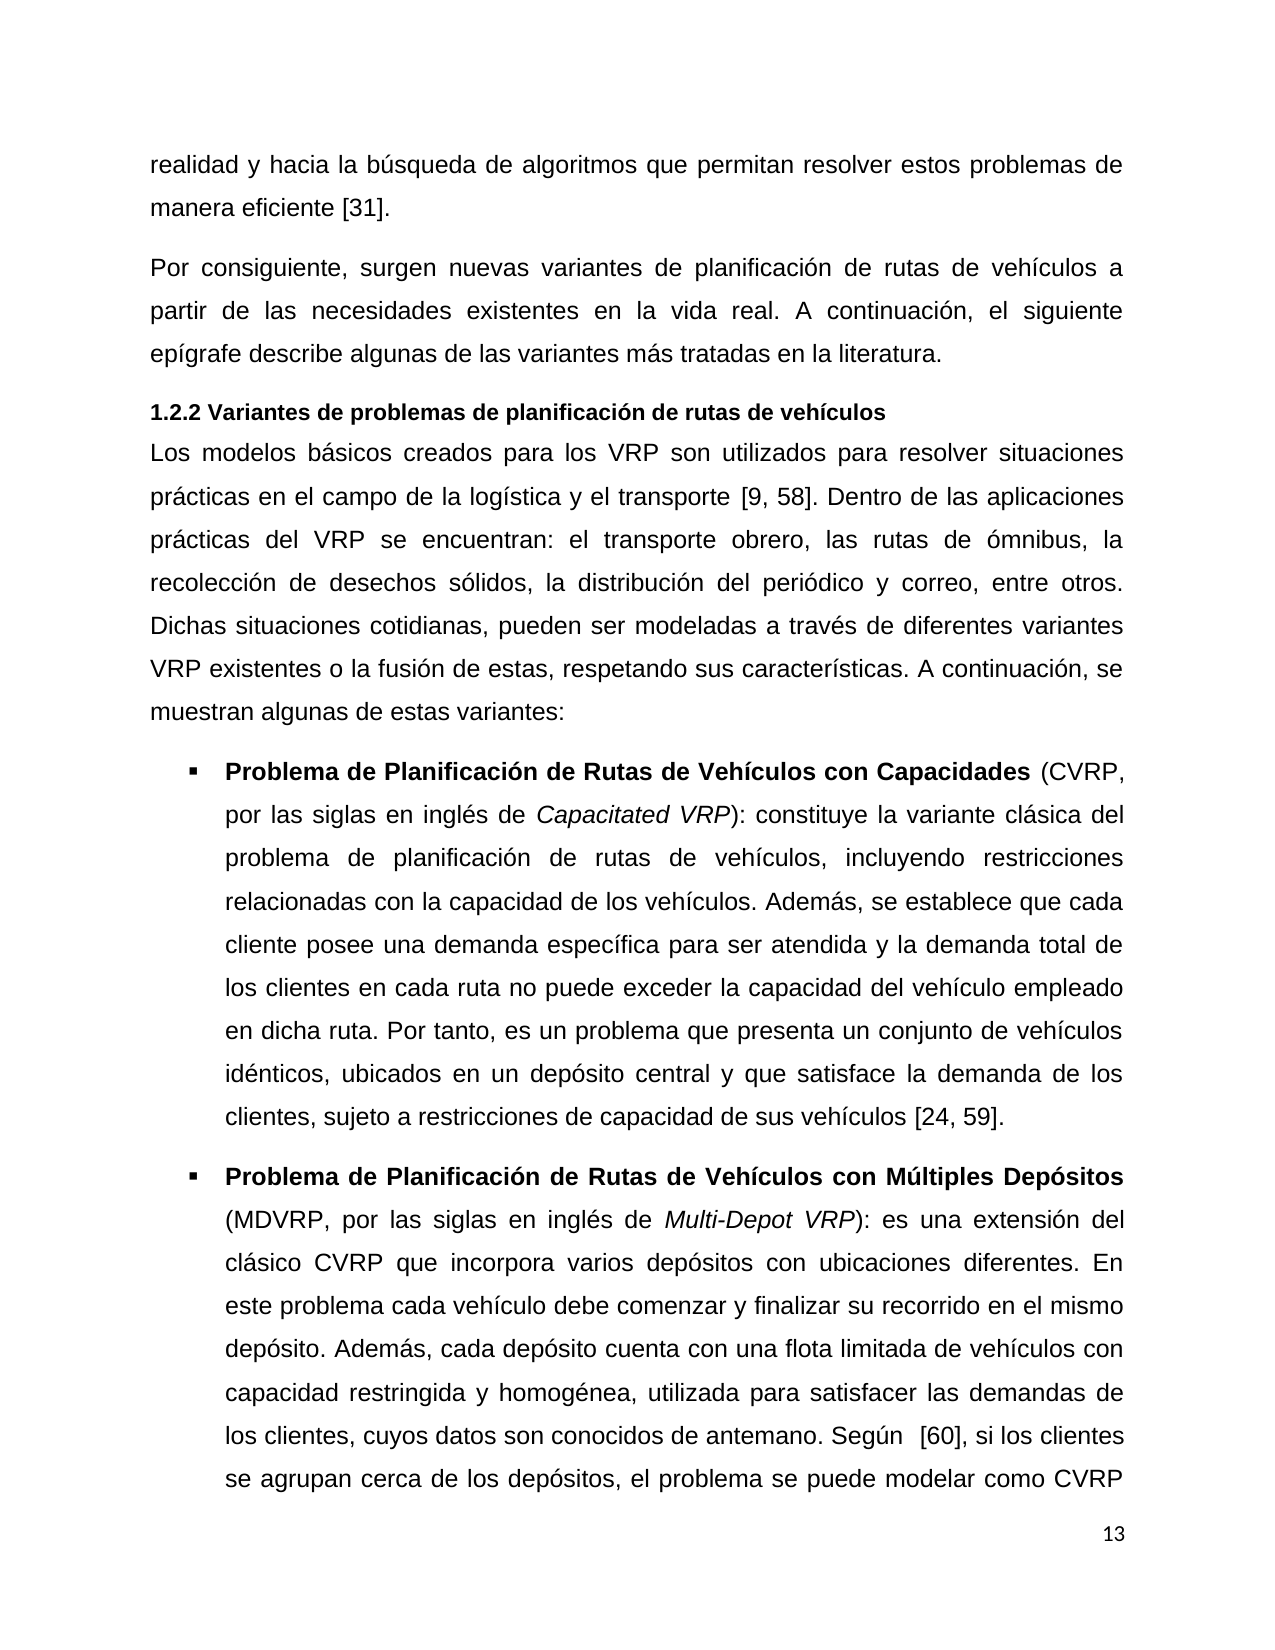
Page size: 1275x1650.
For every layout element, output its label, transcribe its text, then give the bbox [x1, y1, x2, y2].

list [187, 1162, 1125, 1493]
text Por consiguiente, surgen nuevas variantes de planificación de rutas de vehículos a partir de las necesidades existentes en la vida real. A continuación, el siguiente epígrafe describe algunas de las variantes más tratadas en la literatura. [150, 253, 1125, 368]
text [150, 150, 1125, 222]
subtitle 1.2.2 Variantes de problemas de planificación de rutas de vehículos [150, 399, 1125, 425]
text Los modelos básicos creados para los VRP son utilizados para resolver situaciones prácticas en el campo de la logística y el transporte [9, 58]. Dentro de las aplicaciones prácticas del VRP se encuentran: el transporte obrero, las rutas de ómnibus, la recolección de desechos sólidos, la distribución del periódico y correo, entre otros. Dichas situaciones cotidianas, pueden ser modeladas a través de diferentes variantes VRP existentes o la fusión de estas, respetando sus características. A continuación, se muestran algunas de estas variantes: [150, 438, 1125, 726]
list Problema de Planificación de Rutas de Vehículos con Capacidades (CVRP, por las siglas en inglés de Capacitated VRP): constituye la variante clásica del problema de planificación de rutas de vehículos, incluyendo restricciones relacionadas con la capacidad de los vehículos. Además, se establece que cada cliente posee una demanda específica para ser atendida y la demanda total de los clientes en cada ruta no puede exceder la capacidad del vehículo empleado en dicha ruta. Por tanto, es un problema que presenta un conjunto de vehículos idénticos, ubicados en un depósito central y que satisface la demanda de los clientes, sujeto a restricciones de capacidad de sus vehículos [24, 59]. [187, 757, 1125, 1131]
